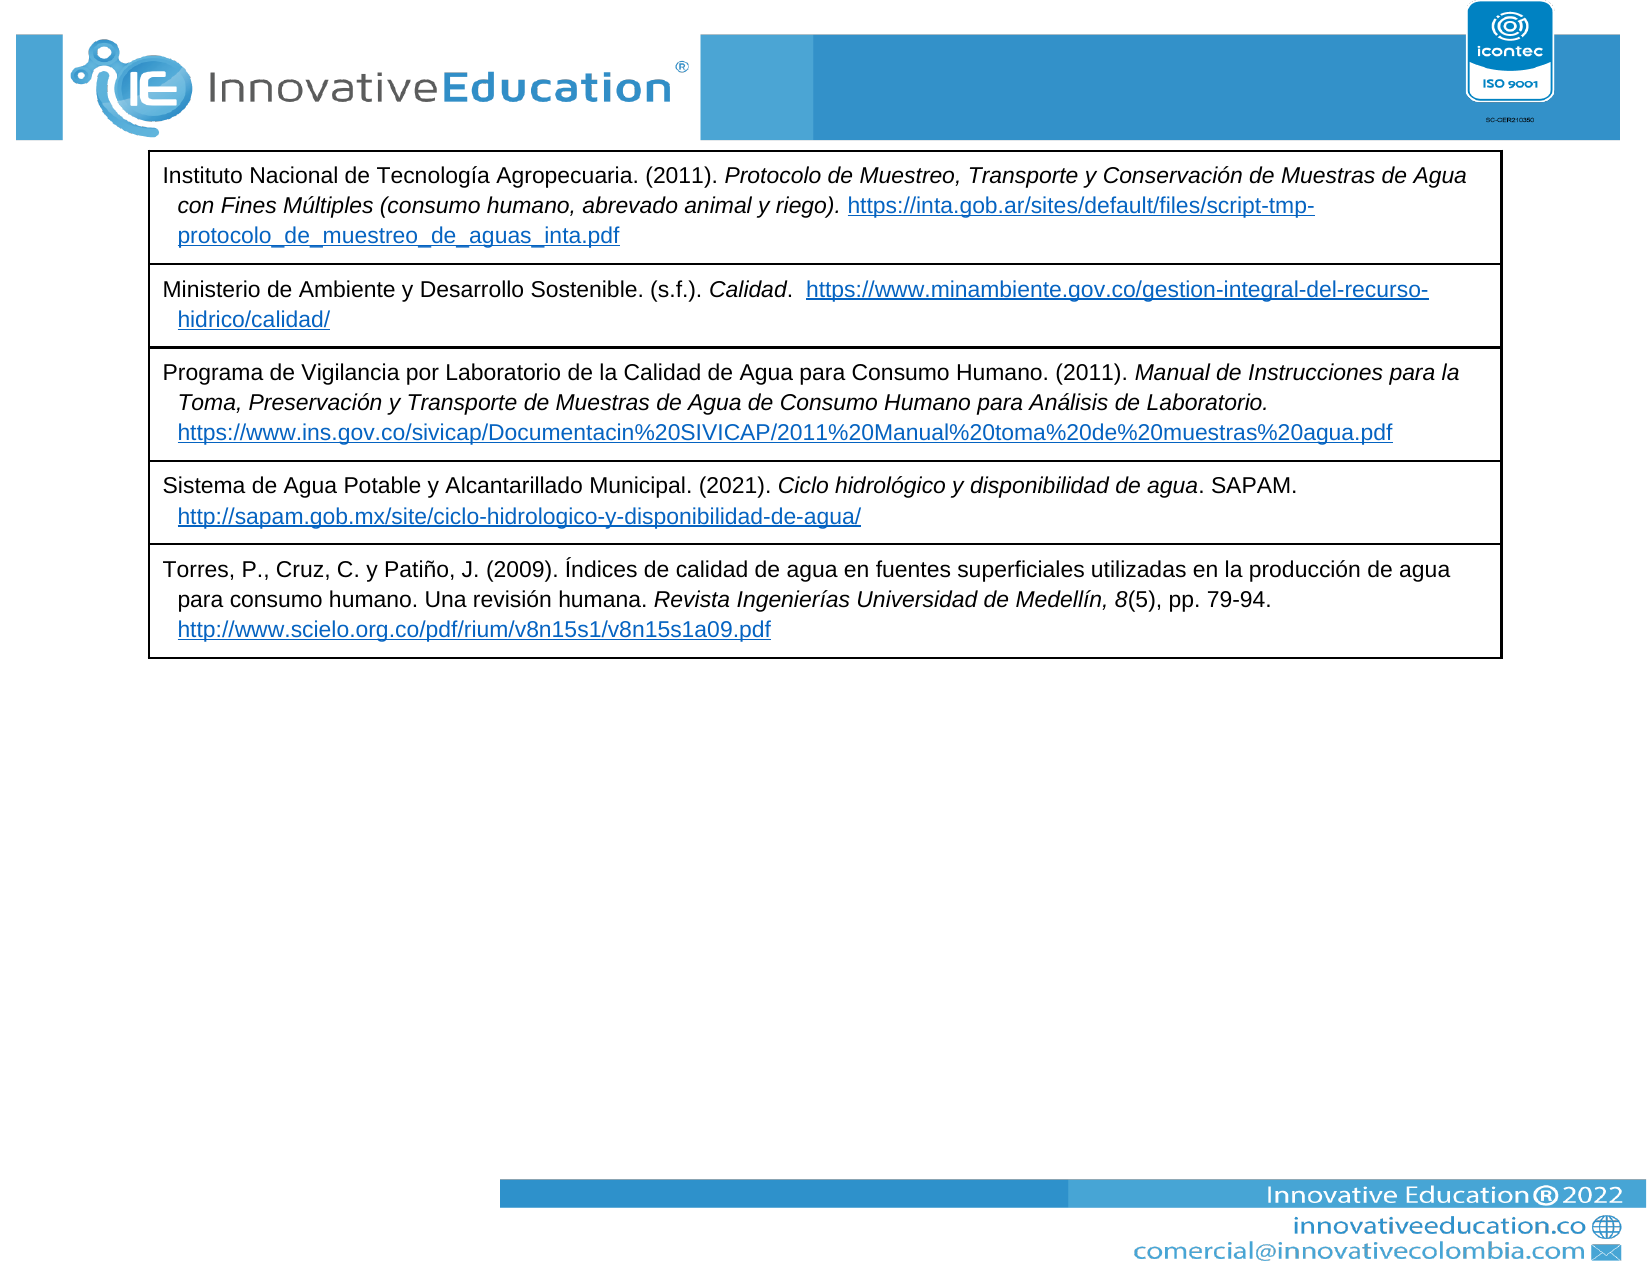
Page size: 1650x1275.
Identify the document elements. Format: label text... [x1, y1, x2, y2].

picture [16, 0, 1620, 150]
table_cell Ministerio de Ambiente y Desarrollo Sostenible. (s.f.). Calidad. https://www.minambiente.gov.co/gestion-integral-del-recurso-hidrico/calidad/ [150, 265, 1500, 346]
table_cell Programa de Vigilancia por Laboratorio de la Calidad de Agua para Consumo Humano. (2011). Manual de Instrucciones para la Toma, Preservación y Transporte de Muestras de Agua de Consumo Humano para Análisis de Laboratorio. https://www.ins.gov.co/sivicap/Documentacin%20SIVICAP/2011%20Manual%20toma%20de%20muestras%20agua.pdf [150, 349, 1500, 460]
table_cell Sistema de Agua Potable y Alcantarillado Municipal. (2021). Ciclo hidrológico y disponibilidad de agua. SAPAM. http://sapam.gob.mx/site/ciclo-hidrologico-y-disponibilidad-de-agua/ [150, 462, 1500, 543]
picture [500, 1178, 1647, 1265]
table_cell Torres, P., Cruz, C. y Patiño, J. (2009). Índices de calidad de agua en fuentes superficiales utilizadas en la producción de agua para consumo humano. Una revisión humana. Revista Ingenierías Universidad de Medellín, 8(5), pp. 79-94. http://www.scielo.org.co/pdf/rium/v8n15s1/v8n15s1a09.pdf [150, 545, 1500, 657]
table_cell Instituto Nacional de Tecnología Agropecuaria. (2011). Protocolo de Muestreo, Transporte y Conservación de Muestras de Agua con Fines Múltiples (consumo humano, abrevado animal y riego). https://inta.gob.ar/sites/default/files/script-tmp-protocolo_de_muestreo_de_aguas_inta.pdf [150, 152, 1500, 263]
